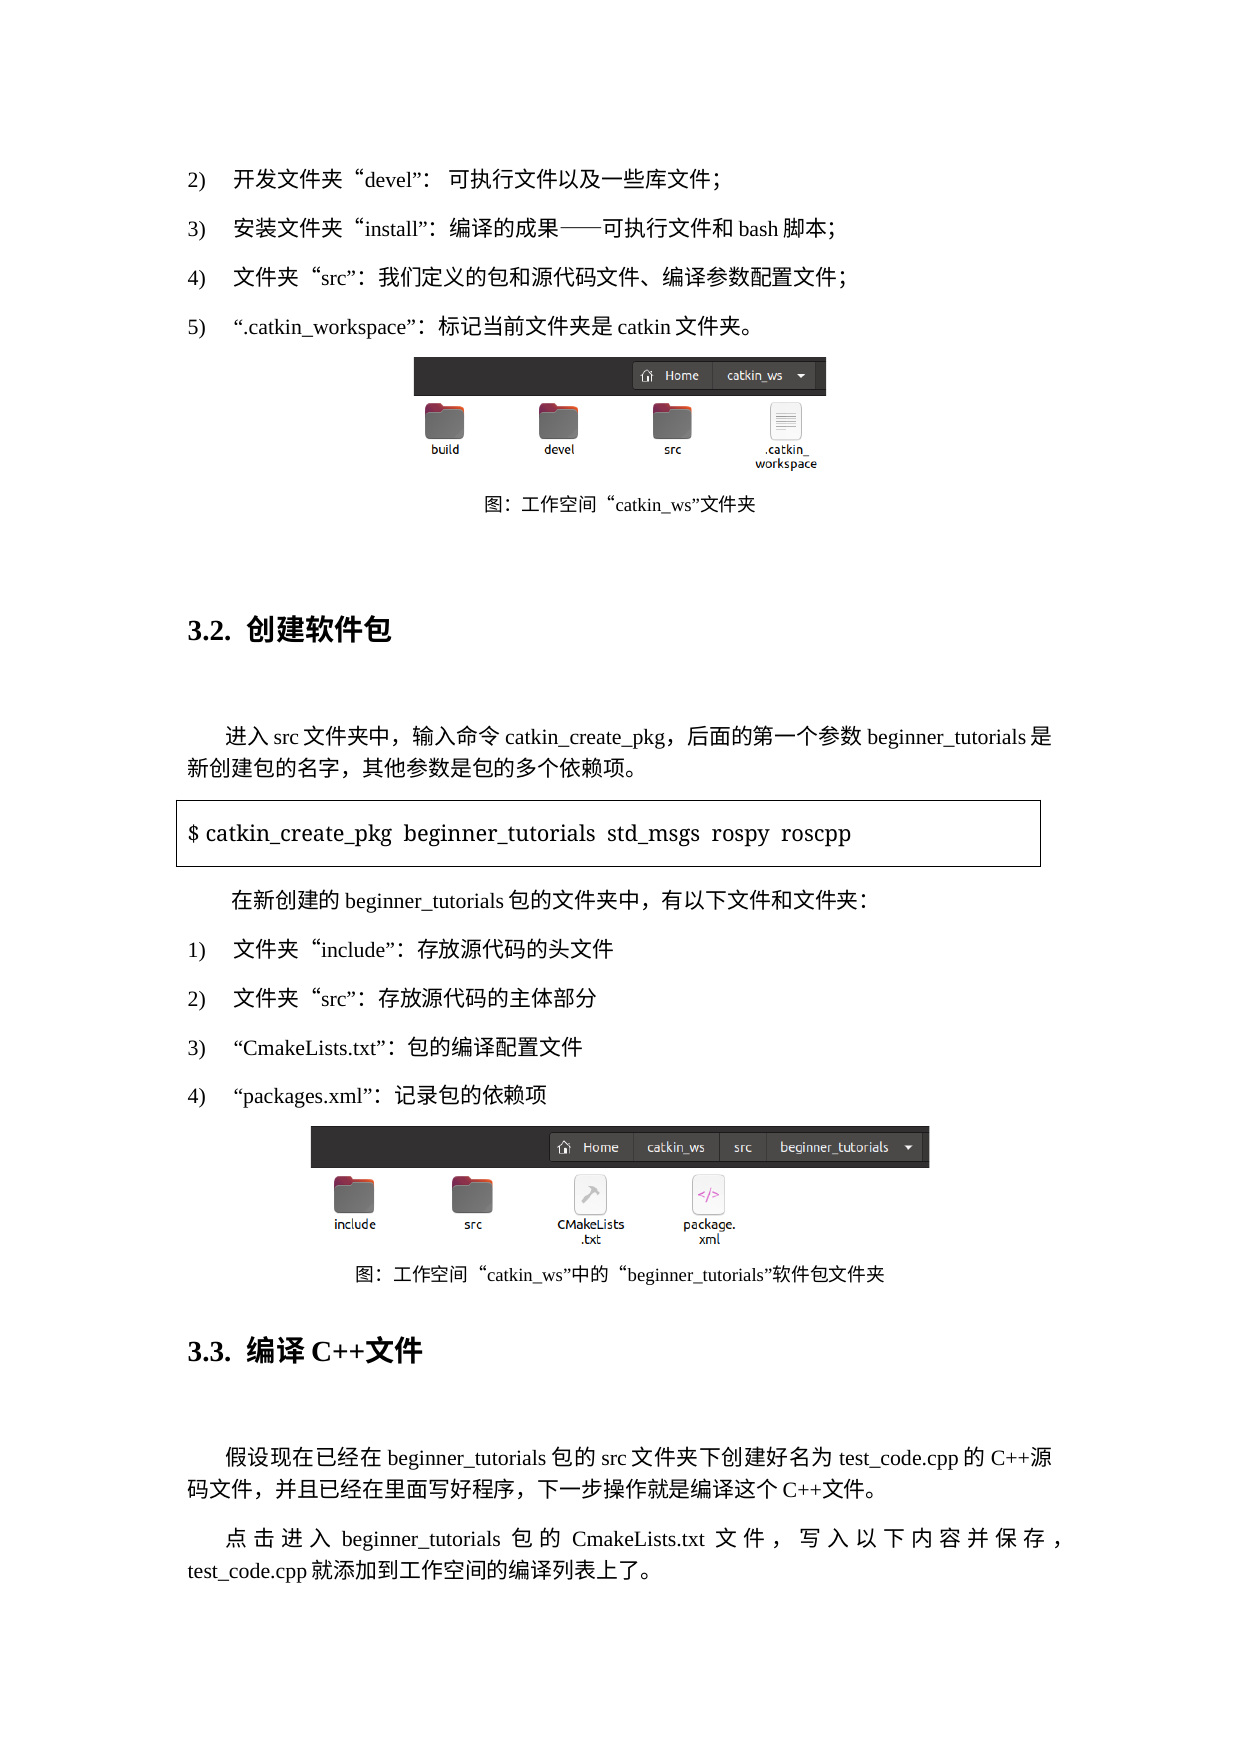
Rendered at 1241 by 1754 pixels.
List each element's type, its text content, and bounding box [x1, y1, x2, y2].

list “packages.xml”：记录包的依赖项 [187, 1078, 1053, 1110]
text 图：工作空间“catkin_ws”文件夹 [187, 487, 1053, 519]
subtitle 编译C++文件 [187, 1316, 1053, 1381]
list 开发文件夹“devel”： 可执行文件以及一些库文件； [187, 162, 1053, 194]
list “.catkin_workspace”：标记当前文件夹是catkin文件夹。 [187, 308, 1053, 341]
text 点击进入beginner_tutorials包的CmakeLists.txt文件，写入以下内容并保存，test_code.cpp就添加到工作空间的编译列表上了。 [187, 1520, 1053, 1585]
text 在新创建的beginner_tutorials包的文件夹中，有以下文件和文件夹： [187, 883, 1053, 915]
picture [413, 357, 827, 486]
list 文件夹“include”：存放源代码的头文件 [187, 932, 1053, 964]
text 假设现在已经在beginner_tutorials包的src文件夹下创建好名为test_code.cpp的C++源码文件，并且已经在里面写好程序，下一步操作就是编译这个C++文件。 [187, 1439, 1053, 1504]
list 文件夹“src”：我们定义的包和源代码文件、编译参数配置文件； [187, 259, 1053, 292]
table_header $ catkin_create_pkg beginner_tutorials std_msgs rospy roscpp [177, 801, 1040, 866]
list “CmakeLists.txt”：包的编译配置文件 [187, 1029, 1053, 1062]
subtitle 创建软件包 [187, 595, 1053, 660]
text 图：工作空间“catkin_ws”中的“beginner_tutorials”软件包文件夹 [187, 1257, 1053, 1289]
list 文件夹“src”：存放源代码的主体部分 [187, 980, 1053, 1013]
picture [310, 1126, 930, 1255]
list 安装文件夹“install”：编译的成果——可执行文件和bash脚本； [187, 211, 1053, 243]
text 进入src文件夹中，输入命令catkin_create_pkg，后面的第一个参数beginner_tutorials是新创建包的名字，其他参数是包的多个依赖项。 [187, 718, 1053, 783]
